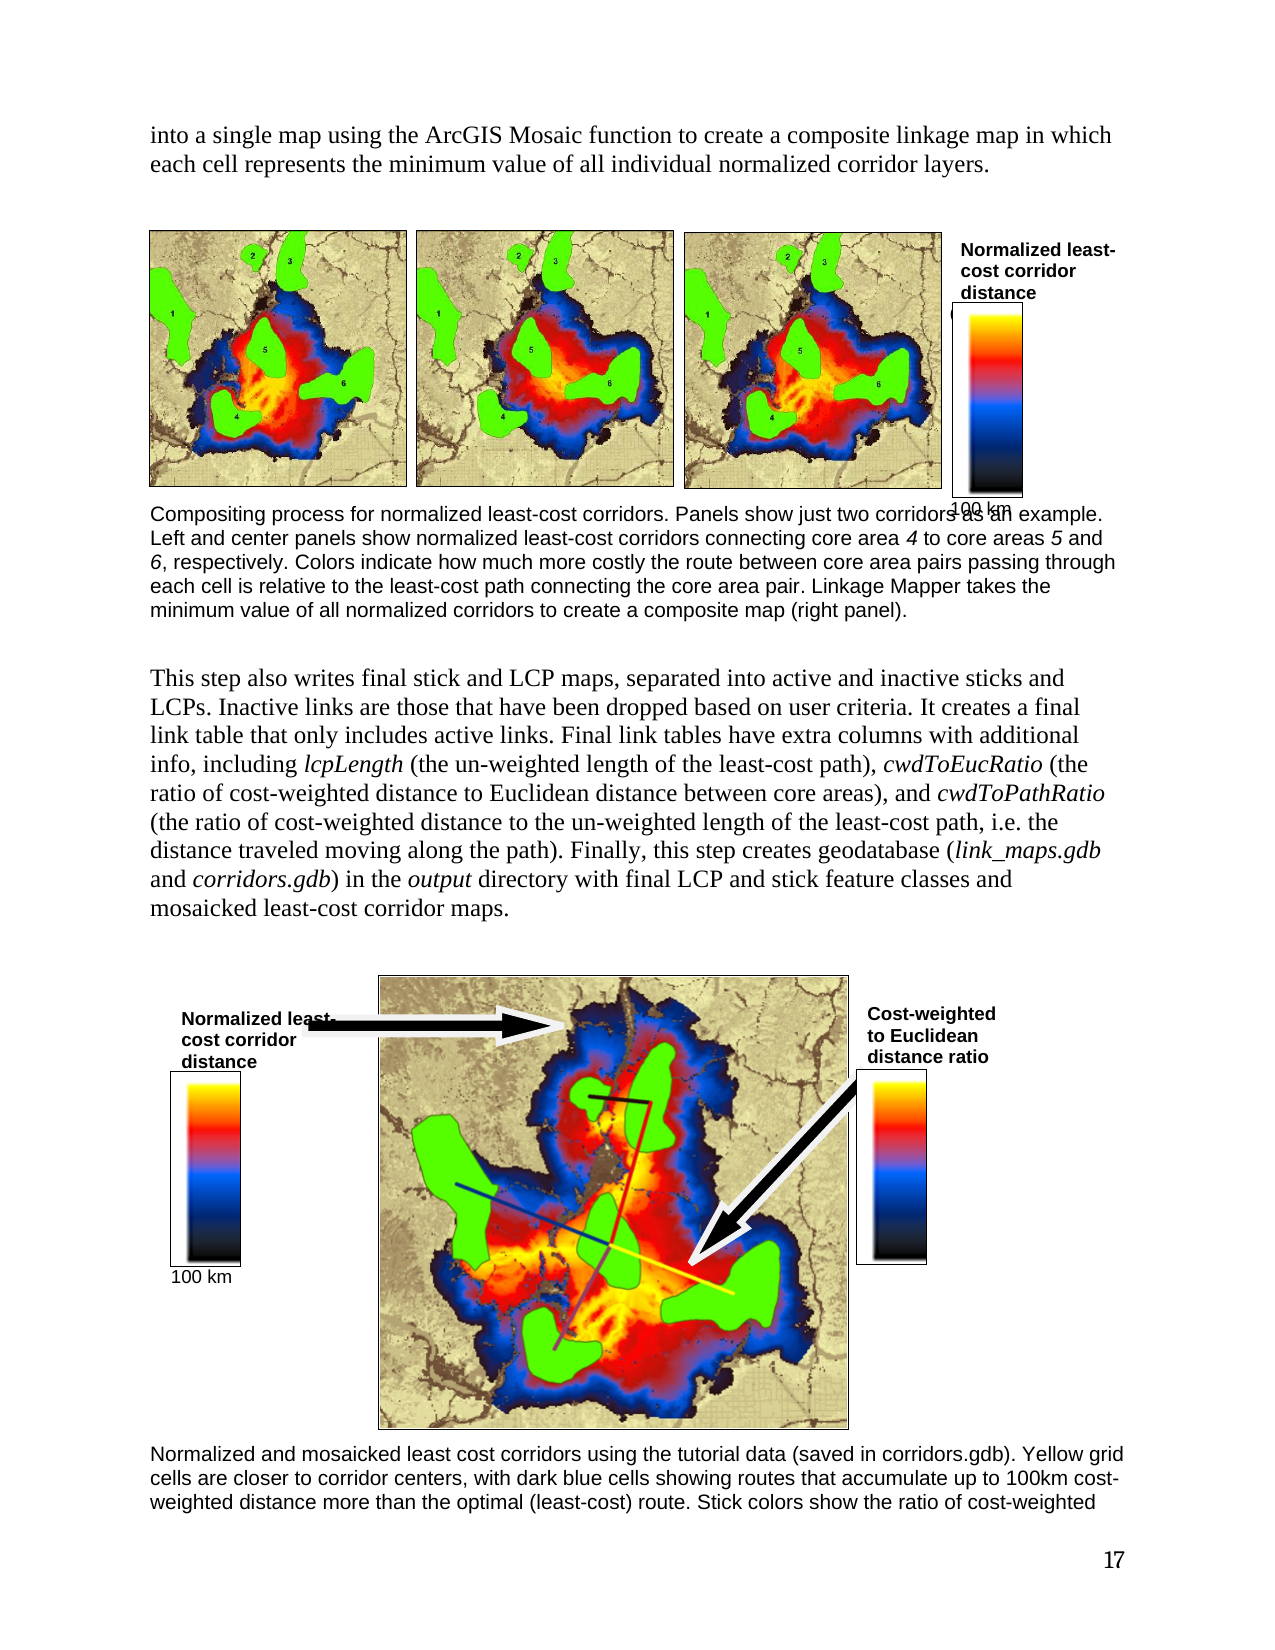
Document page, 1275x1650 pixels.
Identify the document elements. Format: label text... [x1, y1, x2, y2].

text Compositing process for normalized least-cost corridors. Panels show just two corridors as an example. Left and center panels show normalized least-cost corridors connecting core area 4 to core areas 5 and 6, respectively. Colors indicate how much more costly the route between core area pairs passing through each cell is relative to the least-cost path connecting the core area pair. Linkage Mapper takes the minimum value of all normalized corridors to create a composite map (right panel). [150, 502, 1125, 622]
picture [857, 1070, 926, 1264]
picture [953, 303, 1022, 497]
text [150, 120, 1125, 177]
picture [150, 231, 406, 486]
picture [379, 976, 848, 1429]
picture [685, 233, 941, 488]
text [150, 1442, 1125, 1514]
picture [417, 231, 673, 486]
text This step also writes final stick and LCP maps, separated into active and inactive sticks and LCPs. Inactive links are those that have been dropped based on user criteria. It creates a final link table that only includes active links. Final link tables have extra columns with additional info, including lcpLength (the un-weighted length of the least-cost path), cwdToEucRatio (the ratio of cost-weighted distance to Euclidean distance between core areas), and cwdToPathRatio (the ratio of cost-weighted distance to the un-weighted length of the least-cost path, i.e. the distance traveled moving along the path). Finally, this step creates geodatabase (link_maps.gdb and corridors.gdb) in the output directory with final LCP and stick feature classes and mosaicked least-cost corridor maps. [150, 663, 1125, 922]
picture [171, 1072, 240, 1266]
